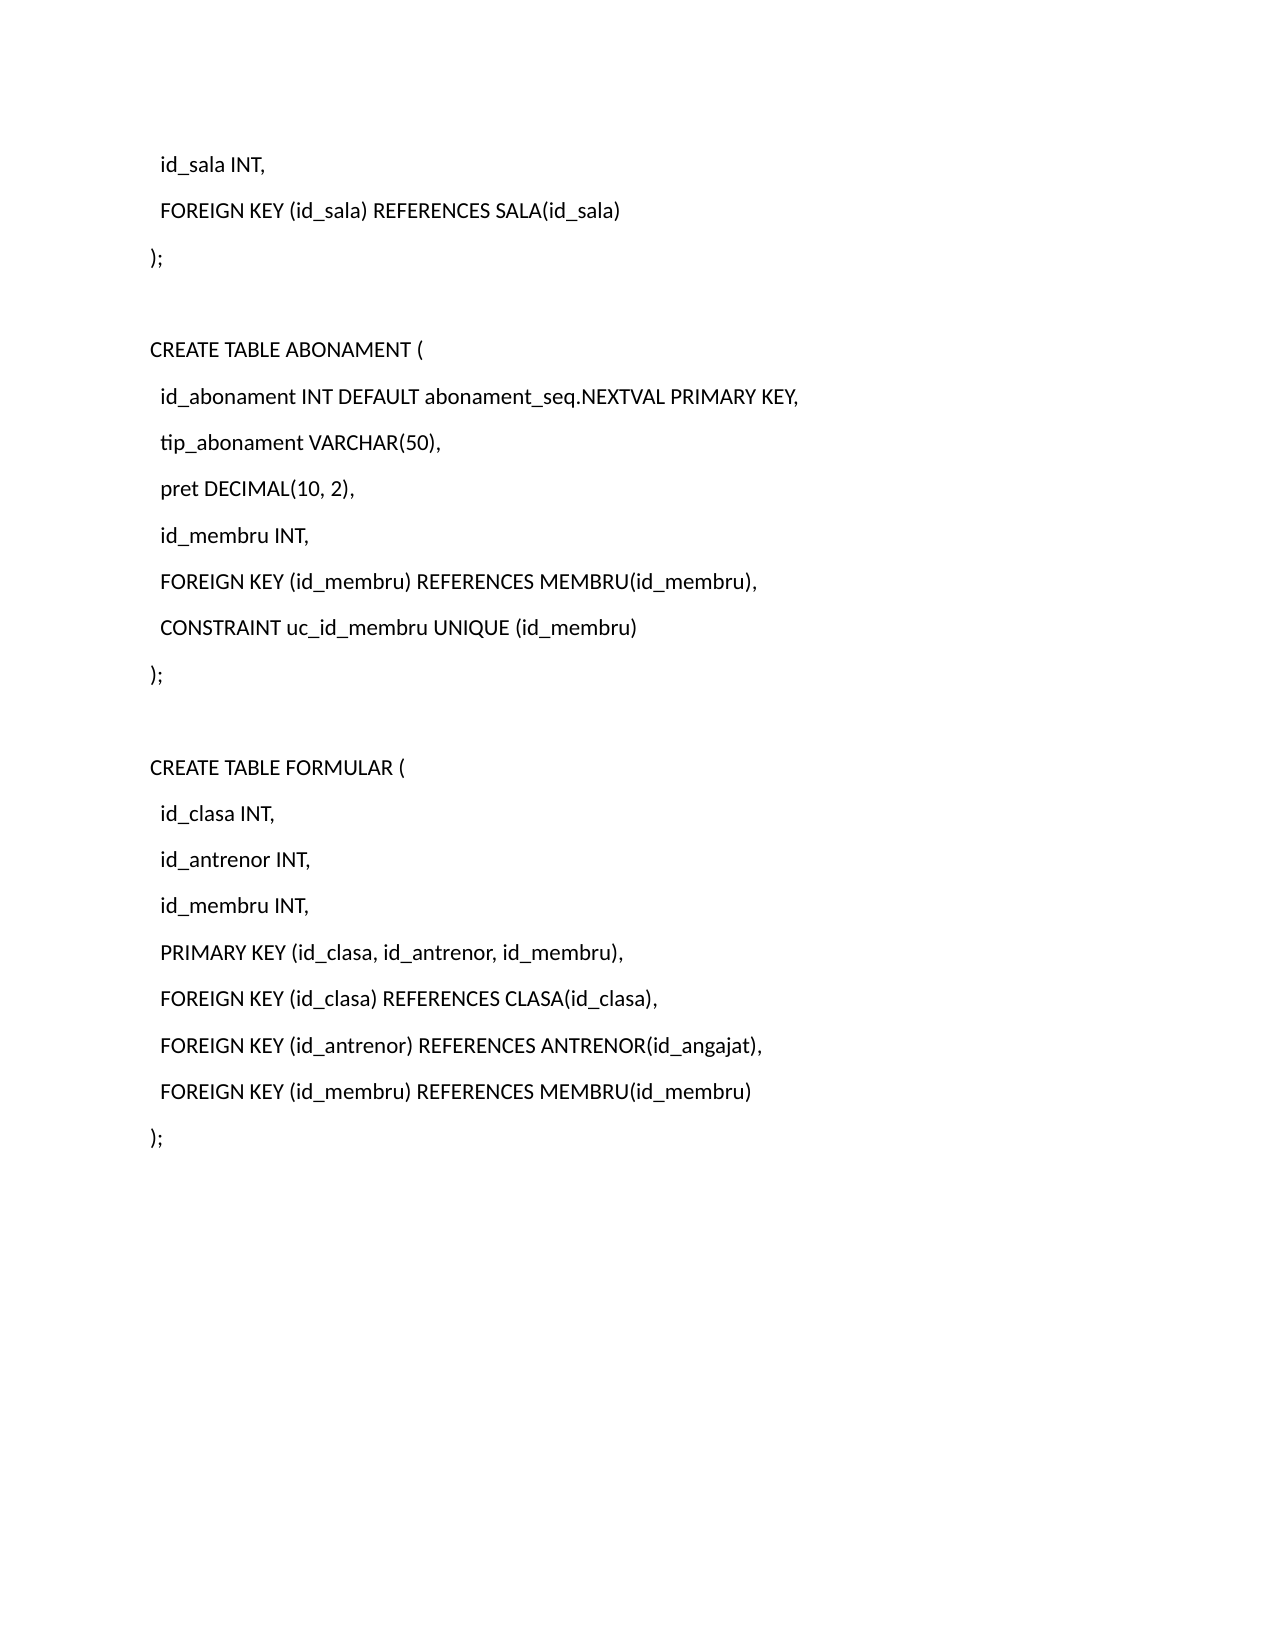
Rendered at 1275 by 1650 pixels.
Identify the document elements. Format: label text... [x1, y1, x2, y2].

text FOREIGN KEY (id_sala) REFERENCES SALA(id_sala) [150, 196, 1125, 224]
text ); [150, 1123, 1125, 1151]
text ); [150, 660, 1125, 688]
text id_membru INT, [150, 892, 1125, 920]
text FOREIGN KEY (id_membru) REFERENCES MEMBRU(id_membru), [150, 567, 1125, 595]
text CONSTRAINT uc_id_membru UNIQUE (id_membru) [150, 613, 1125, 642]
text FOREIGN KEY (id_clasa) REFERENCES CLASA(id_clasa), [150, 984, 1125, 1012]
text CREATE TABLE ABONAMENT ( [150, 335, 1125, 363]
text CREATE TABLE FORMULAR ( [150, 753, 1125, 781]
text tip_abonament VARCHAR(50), [150, 428, 1125, 456]
text FOREIGN KEY (id_membru) REFERENCES MEMBRU(id_membru) [150, 1077, 1125, 1105]
text FOREIGN KEY (id_antrenor) REFERENCES ANTRENOR(id_angajat), [150, 1031, 1125, 1059]
text id_abonament INT DEFAULT abonament_seq.NEXTVAL PRIMARY KEY, [150, 382, 1125, 410]
text id_clasa INT, [150, 799, 1125, 827]
text id_antrenor INT, [150, 845, 1125, 873]
text id_membru INT, [150, 521, 1125, 549]
text ); [150, 243, 1125, 271]
text pret DECIMAL(10, 2), [150, 474, 1125, 502]
text id_sala INT, [150, 150, 1125, 178]
text PRIMARY KEY (id_clasa, id_antrenor, id_membru), [150, 938, 1125, 966]
